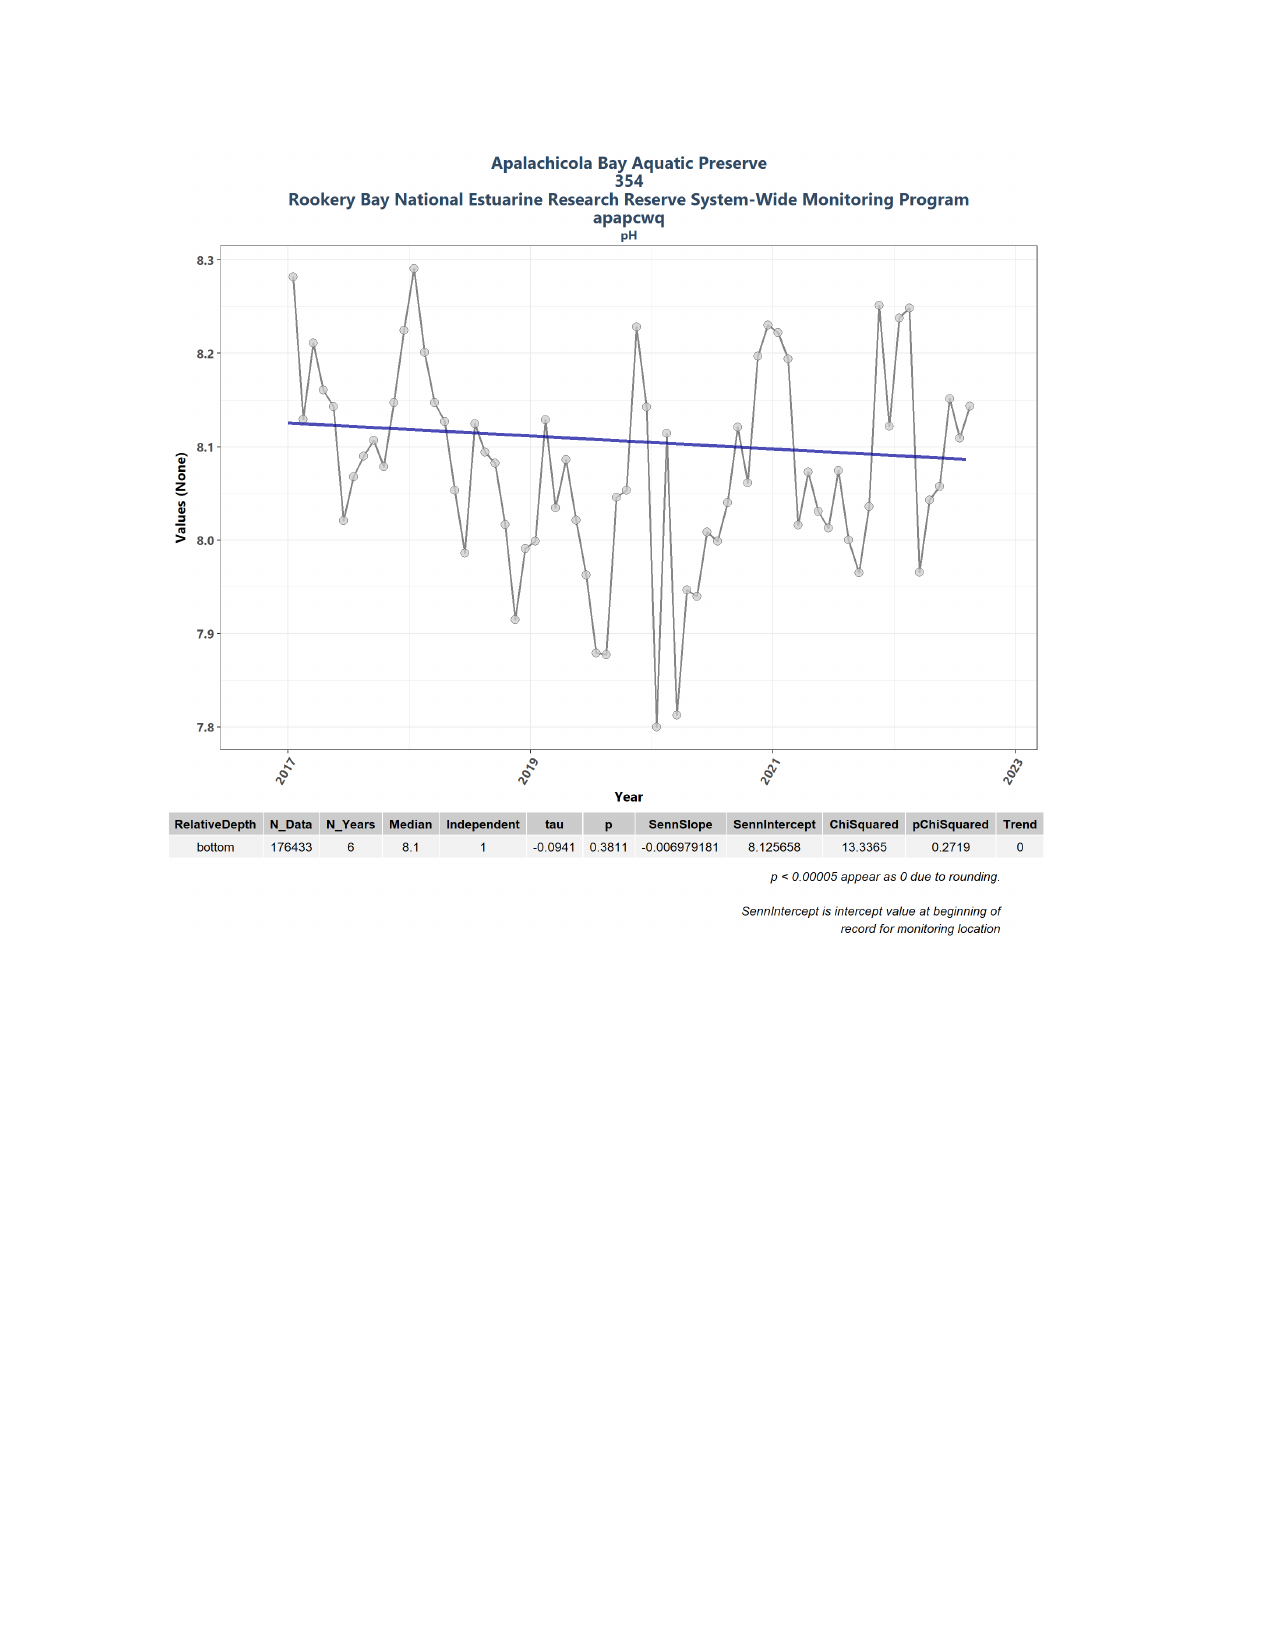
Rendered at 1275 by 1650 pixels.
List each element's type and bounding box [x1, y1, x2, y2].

picture [168, 150, 1044, 938]
